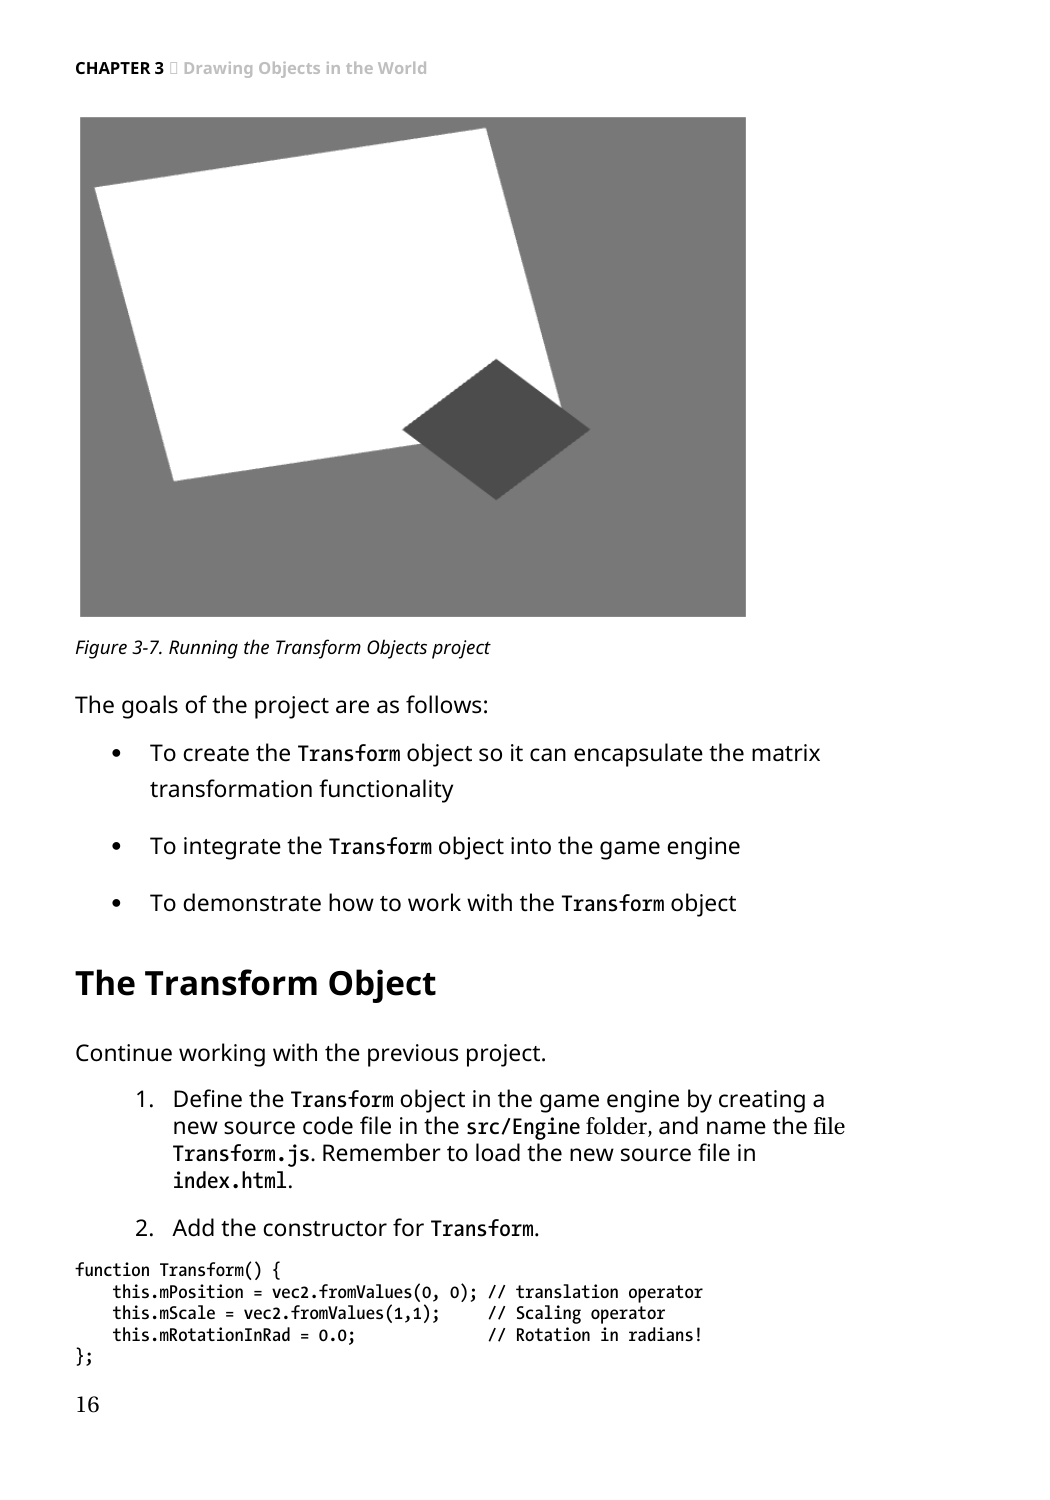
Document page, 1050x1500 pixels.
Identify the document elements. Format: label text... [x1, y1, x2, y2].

text function Transform() { [75, 1263, 937, 1282]
text To create the Transform object so it can encapsulate the matrix transformation functionality [112, 737, 937, 804]
subtitle The Transform Object [75, 960, 937, 1006]
text this.mPosition = vec2.fromValues(0, 0); // translation operator [75, 1284, 937, 1303]
text this.mRotationInRad = 0.0; // Rotation in radians! [75, 1327, 937, 1346]
text }; [75, 1349, 937, 1368]
text Continue working with the previous project. [75, 1037, 937, 1068]
text To integrate the Transform object into the game engine [112, 830, 937, 861]
list Define the Transform object in the game engine by creating a new source code file in the src/Engine folder, and name the file Transform.js. Remember to load the new source file in index.html. [135, 1086, 847, 1194]
text this.mScale = vec2.fromValues(1,1); // Scaling operator [75, 1306, 937, 1325]
text Figure 3-7. Running the Transform Objects project [75, 634, 937, 660]
text The goals of the project are as follows: [75, 689, 937, 720]
list Add the constructor for Transform. [135, 1215, 847, 1242]
text To demonstrate how to work with the Transform object [112, 887, 937, 918]
